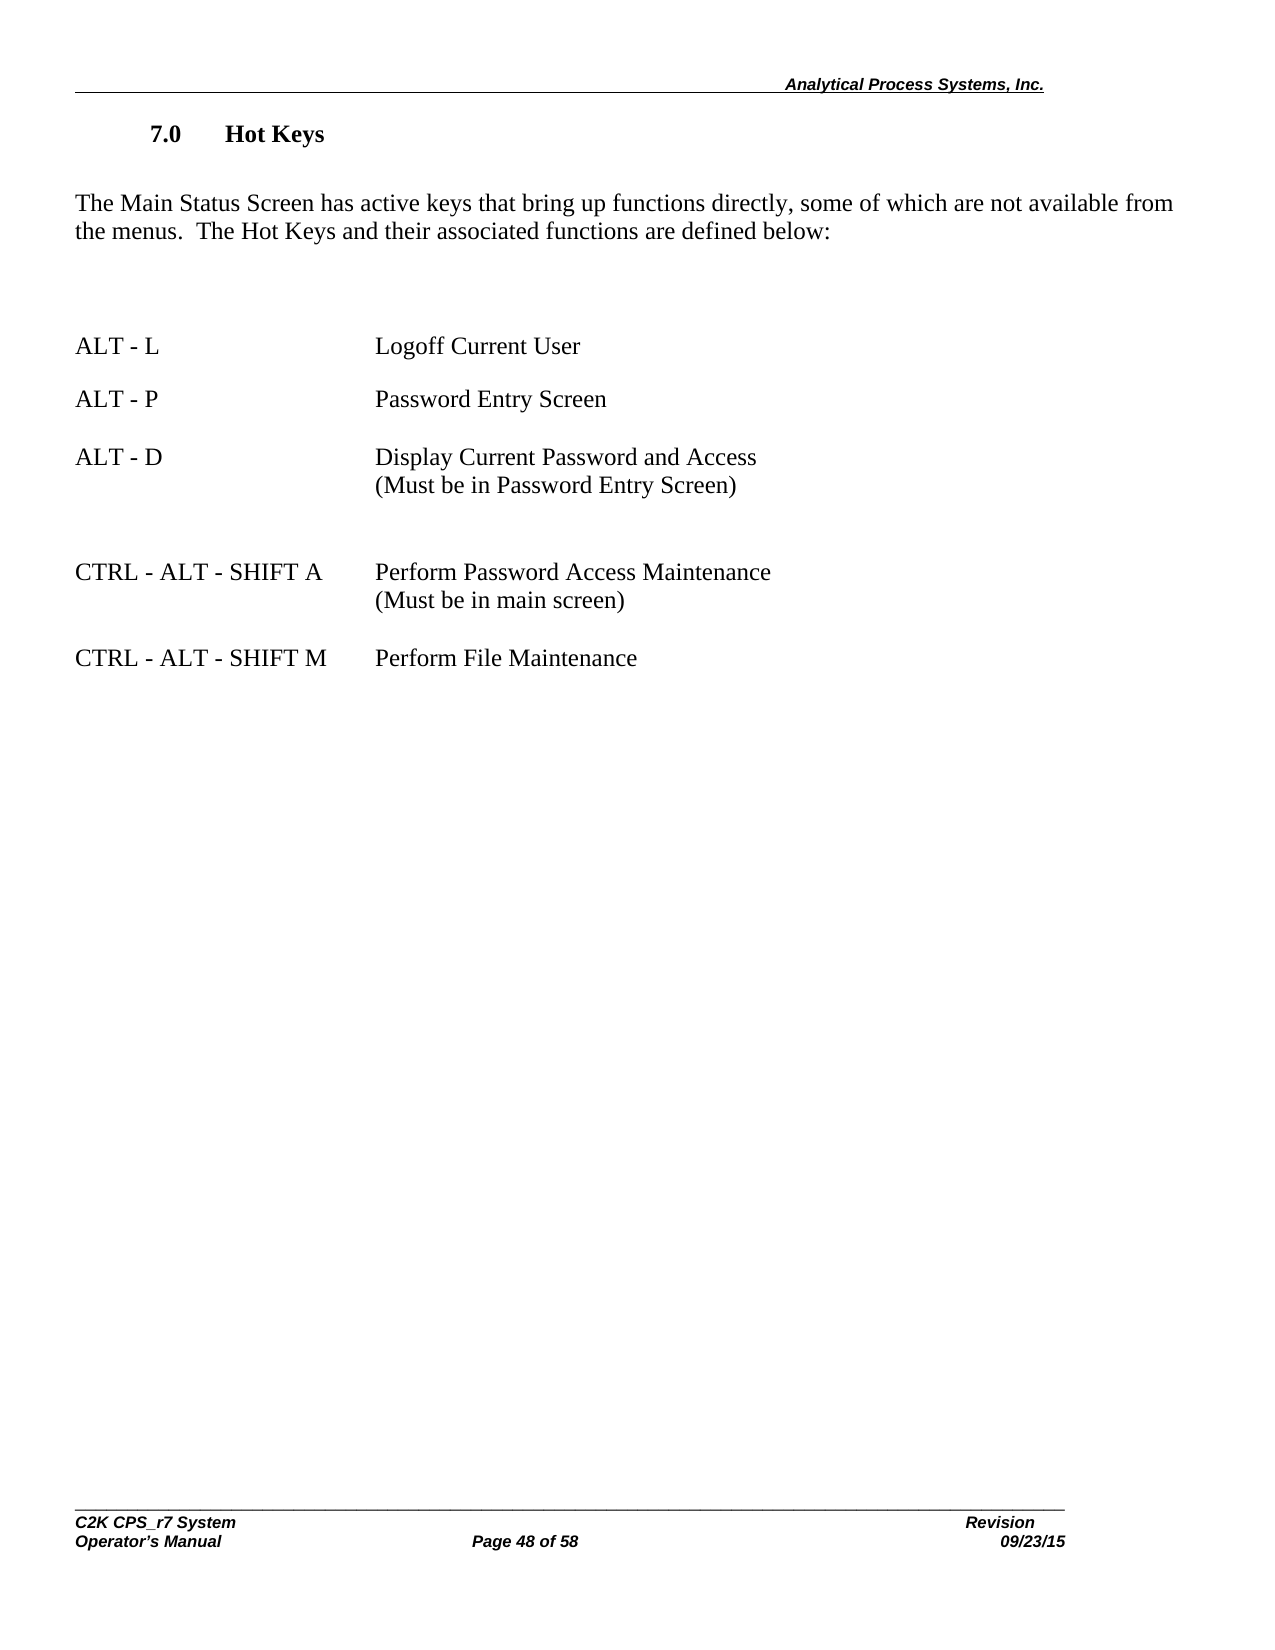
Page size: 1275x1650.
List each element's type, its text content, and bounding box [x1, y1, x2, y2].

text ALT - P Password Entry Screen [75, 384, 1200, 413]
text ALT - L Logoff Current User [75, 331, 1200, 360]
text CTRL - ALT - SHIFT M Perform File Maintenance [75, 643, 1200, 672]
subtitle 7.0 Hot Keys [75, 119, 1200, 148]
text CTRL - ALT - SHIFT A Perform Password Access Maintenance [75, 557, 1200, 586]
text The Main Status Screen has active keys that bring up functions directly, some of which are not available from the menus. The Hot Keys and their associated functions are defined below: [75, 188, 1200, 245]
text ALT - D Display Current Password and Access [75, 442, 1200, 471]
text (Must be in Password Entry Screen) [75, 471, 1200, 499]
text (Must be in main screen) [75, 586, 1200, 614]
